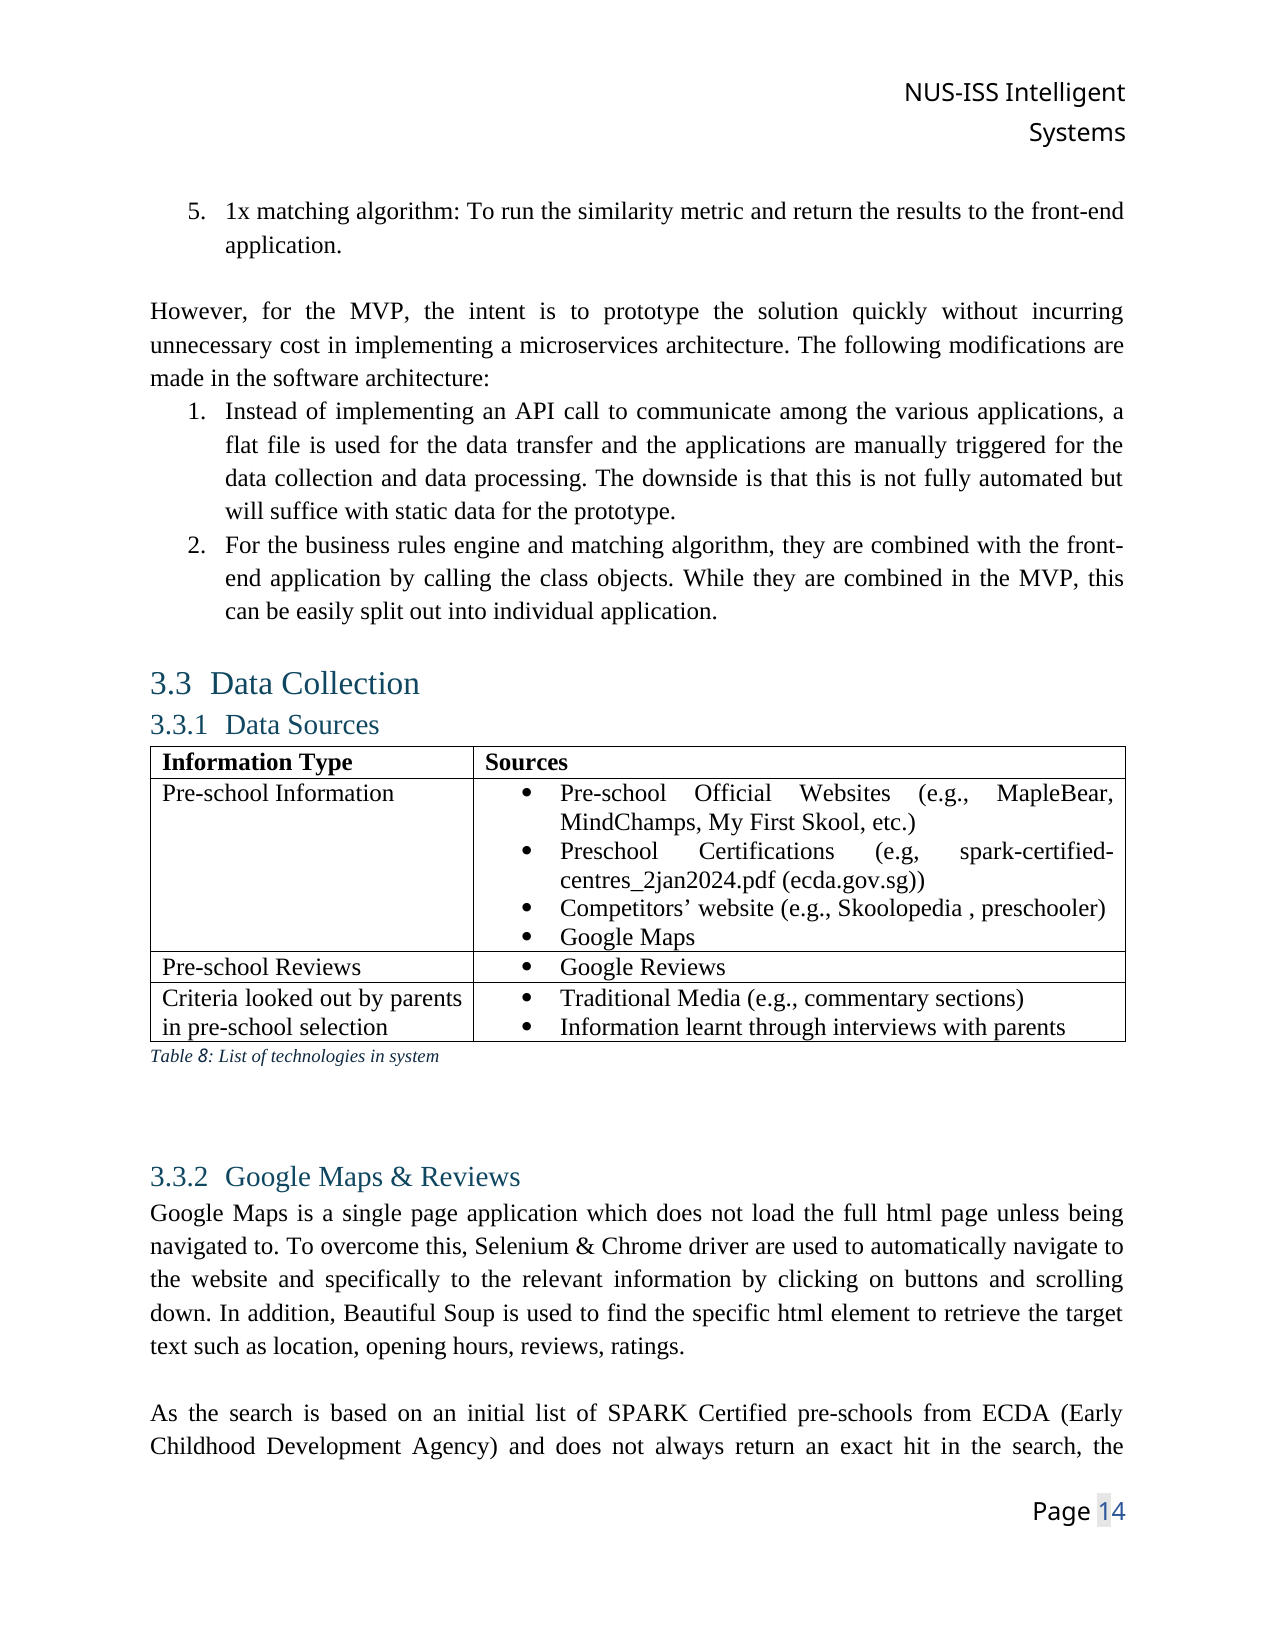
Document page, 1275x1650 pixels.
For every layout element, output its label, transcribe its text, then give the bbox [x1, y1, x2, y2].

text However, for the MVP, the intent is to prototype the solution quickly without incurring unnecessary cost in implementing a microservices architecture. The following modifications are made in the software architecture: [150, 296, 1125, 392]
list Instead of implementing an API call to communicate among the various applications, a flat file is used for the data transfer and the applications are manually triggered for the data collection and data processing. The downside is that this is not fully automated but will suffice with static data for the prototype. [187, 396, 1125, 525]
table_header Information Type [151, 747, 473, 777]
table_cell Pre-school Reviews [151, 952, 473, 982]
text Table 8: List of technologies in system [150, 1042, 1125, 1067]
list For the business rules engine and matching algorithm, they are combined with the front-end application by calling the class objects. While they are combined in the MVP, this can be easily split out into individual application. [187, 530, 1125, 625]
list 1x matching algorithm: To run the similarity metric and return the results to the front-end application. [187, 196, 1125, 258]
table_cell Criteria looked out by parents in pre-school selection [151, 983, 473, 1041]
table_cell Traditional Media (e.g., commentary sections) Information learnt through interviews with parents [474, 983, 1125, 1041]
subtitle Data Sources [150, 707, 1125, 741]
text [150, 1398, 1125, 1460]
subtitle Data Collection [150, 663, 1125, 701]
table_cell Pre-school Official Websites (e.g., MapleBear, MindChamps, My First Skool, etc.) Preschool Certifications (e.g, spark-certified-centres_2jan2024.pdf (ecda.gov.sg)) Competitors’ website (e.g., Skoolopedia , preschooler) Google Maps [474, 779, 1125, 951]
text Google Maps is a single page application which does not load the full html page unless being navigated to. To overcome this, Selenium & Chrome driver are used to automatically navigate to the website and specifically to the relevant information by clicking on buttons and scrolling down. In addition, Beautiful Soup is used to find the specific html element to retrieve the target text such as location, opening hours, reviews, ratings. [150, 1198, 1125, 1360]
table_cell Pre-school Information [151, 779, 473, 951]
subtitle Google Maps & Reviews [150, 1159, 1125, 1192]
table_cell Google Reviews [474, 952, 1125, 982]
table_header Sources [474, 747, 1125, 777]
